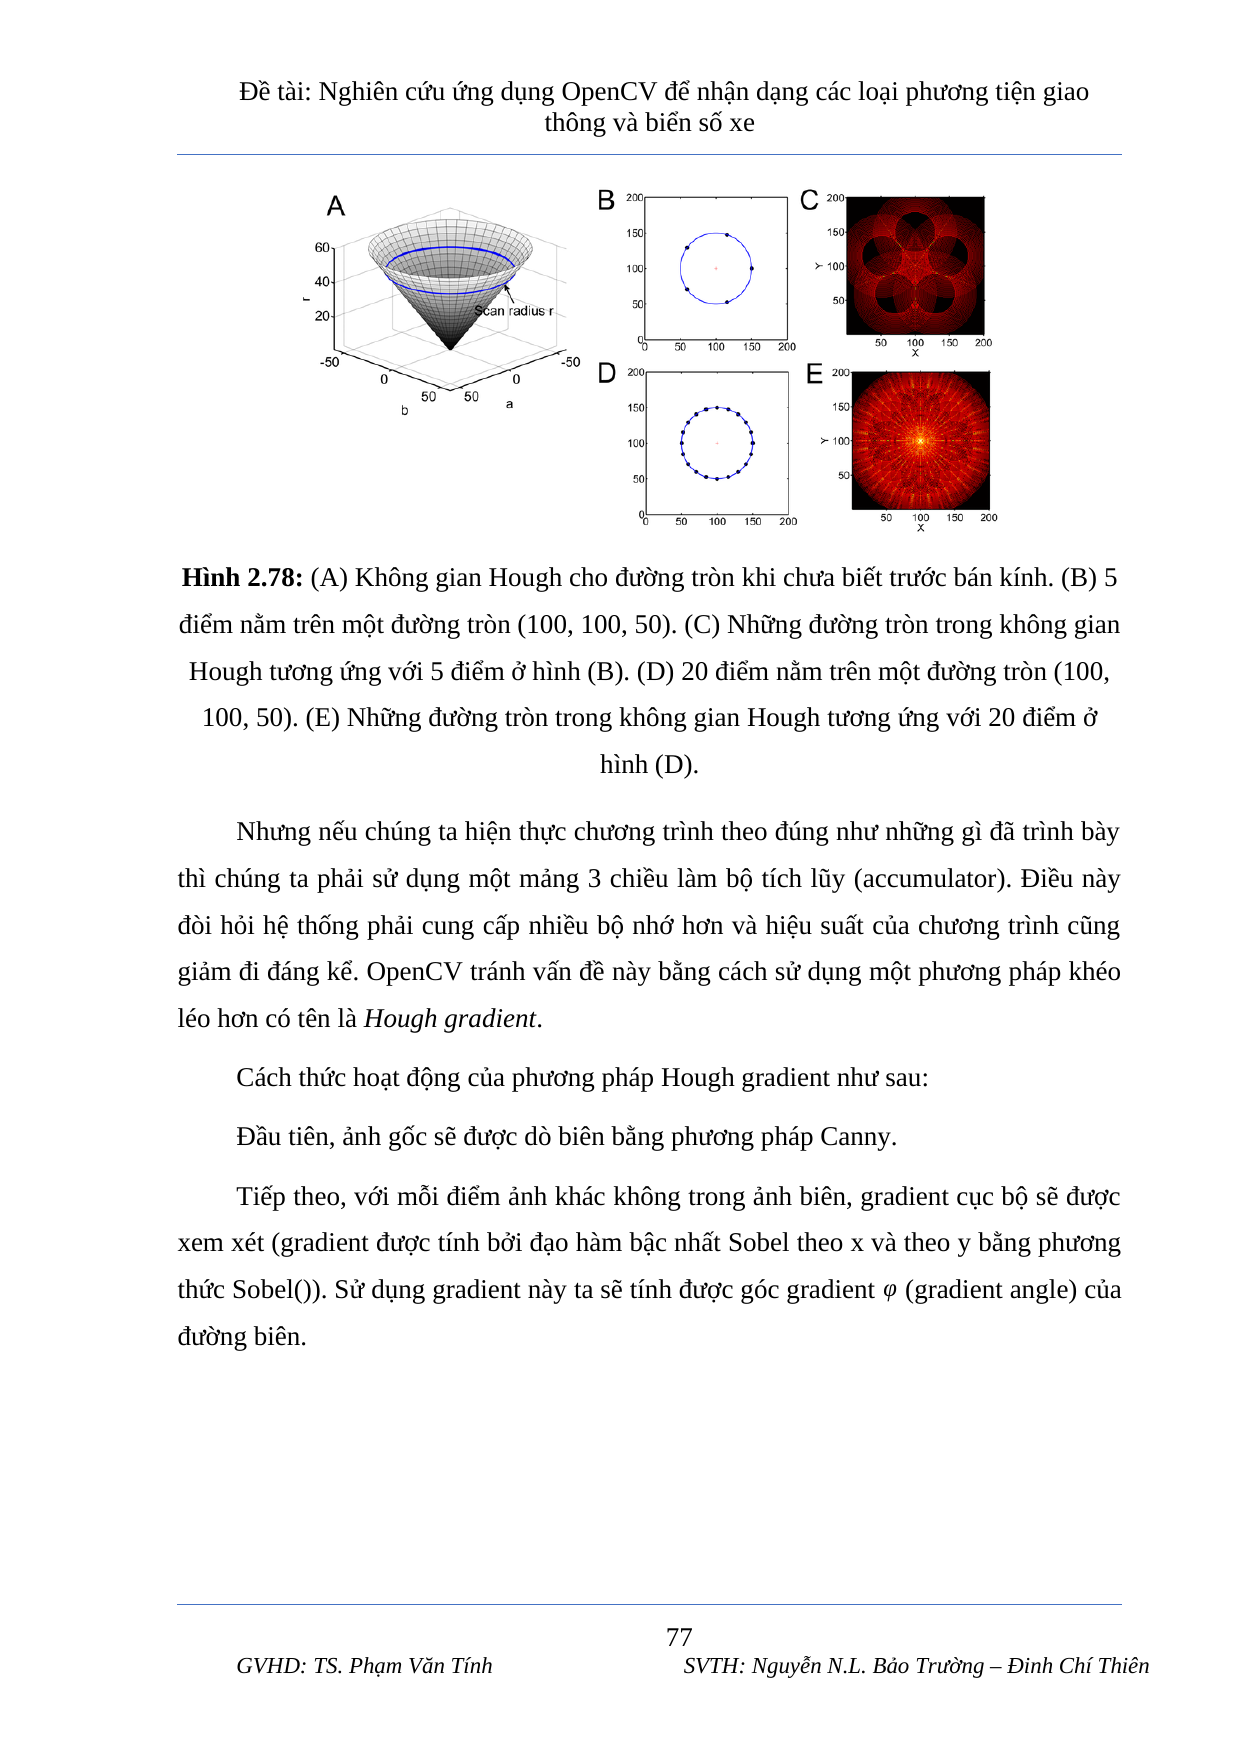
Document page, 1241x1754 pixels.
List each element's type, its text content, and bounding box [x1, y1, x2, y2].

picture [299, 186, 1000, 534]
text Cách thức hoạt động của phương pháp Hough gradient như sau: [177, 1061, 1122, 1092]
text Tiếp theo, với mỗi điểm ảnh khác không trong ảnh biên, gradient cục bộ sẽ được xem xét (gradient được tính bởi đạo hàm bậc nhất Sobel theo x và theo y bằng phương thức Sobel()). Sử dụng gradient này ta sẽ tính được góc gradient (gradient angle) của đường biên. [177, 1180, 1122, 1351]
text Đầu tiên, ảnh gốc sẽ được dò biên bằng phương pháp Canny. [177, 1121, 1122, 1152]
text Hình 2.78: (A) Không gian Hough cho đường tròn khi chưa biết trước bán kính. (B) 5 điểm nằm trên một đường tròn (100, 100, 50). (C) Những đường tròn trong không gian Hough tương ứng với 5 điểm ở hình (B). (D) 20 điểm nằm trên một đường tròn (100, 100, 50). (E) Những đường tròn trong không gian Hough tương ứng với 20 điểm ở hình (D). [177, 561, 1122, 779]
text Nhưng nếu chúng ta hiện thực chương trình theo đúng như những gì đã trình bày thì chúng ta phải sử dụng một mảng 3 chiều làm bộ tích lũy (accumulator). Điều này đòi hỏi hệ thống phải cung cấp nhiều bộ nhớ hơn và hiệu suất của chương trình cũng giảm đi đáng kể. OpenCV tránh vấn đề này bằng cách sử dụng một phương pháp khéo léo hơn có tên là Hough gradient. [177, 816, 1122, 1033]
